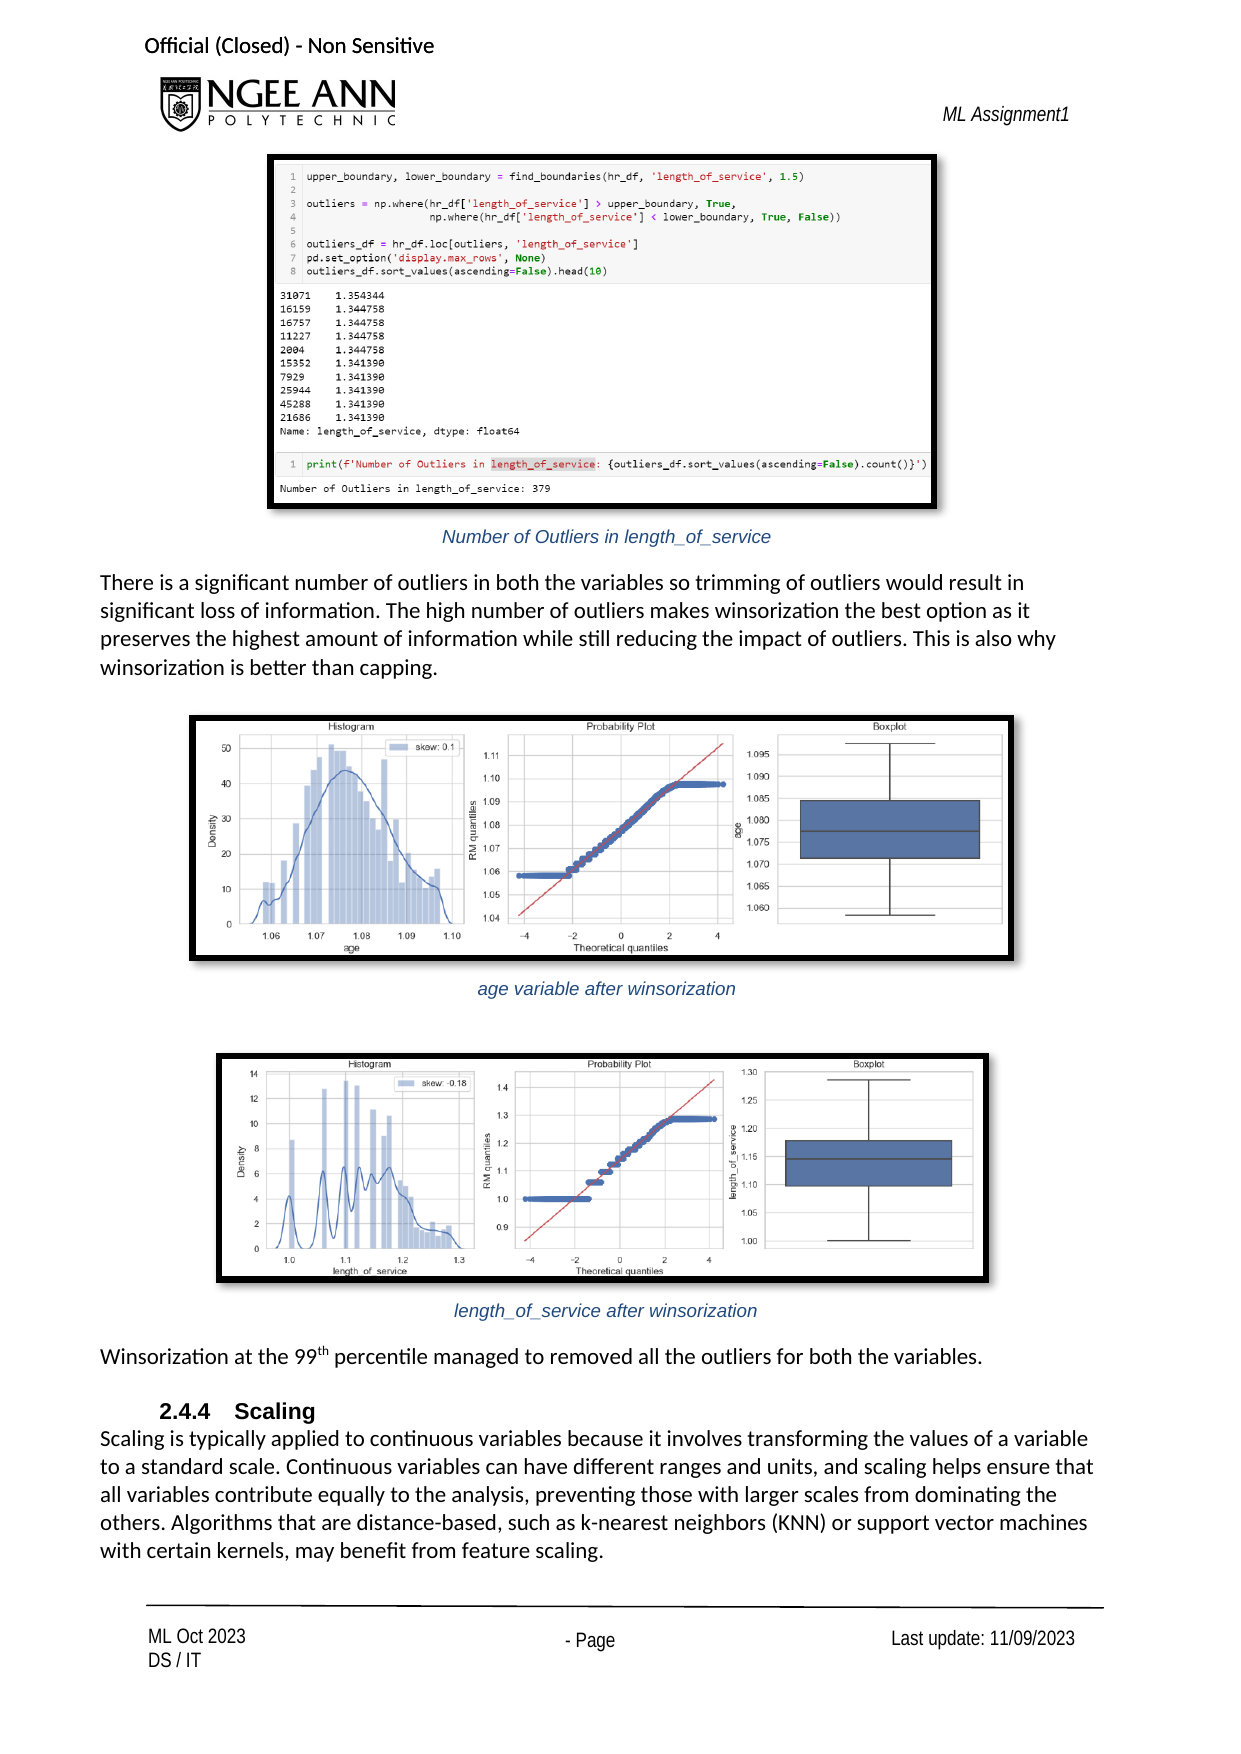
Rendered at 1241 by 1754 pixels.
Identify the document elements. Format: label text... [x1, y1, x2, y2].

text age variable after winsorization [100, 978, 1113, 999]
text length_of_service after winsorization [100, 1300, 1113, 1321]
text Scaling is typically applied to continuous variables because it involves transforming the values of a variable to a standard scale. Continuous variables can have different ranges and units, and scaling helps ensure that all variables contribute equally to the analysis, preventing those with larger scales from dominating the others. Algorithms that are distance-based, such as k-nearest neighbors (KNN) or support vector machines with certain kernels, may benefit from feature scaling. [100, 1424, 1113, 1564]
subtitle Scaling [159, 1398, 1113, 1424]
text Winsorization at the 99th percentile managed to removed all the outliers for both the variables. [100, 1342, 1113, 1370]
picture [222, 1059, 983, 1276]
text Number of Outliers in length_of_service [100, 526, 1113, 548]
picture [274, 160, 931, 503]
picture [196, 721, 1008, 955]
picture [160, 77, 395, 132]
text There is a significant number of outliers in both the variables so trimming of outliers would result in significant loss of information. The high number of outliers makes winsorization the best option as it preserves the highest amount of information while still reducing the impact of outliers. This is also why winsorization is better than capping. [100, 568, 1113, 681]
